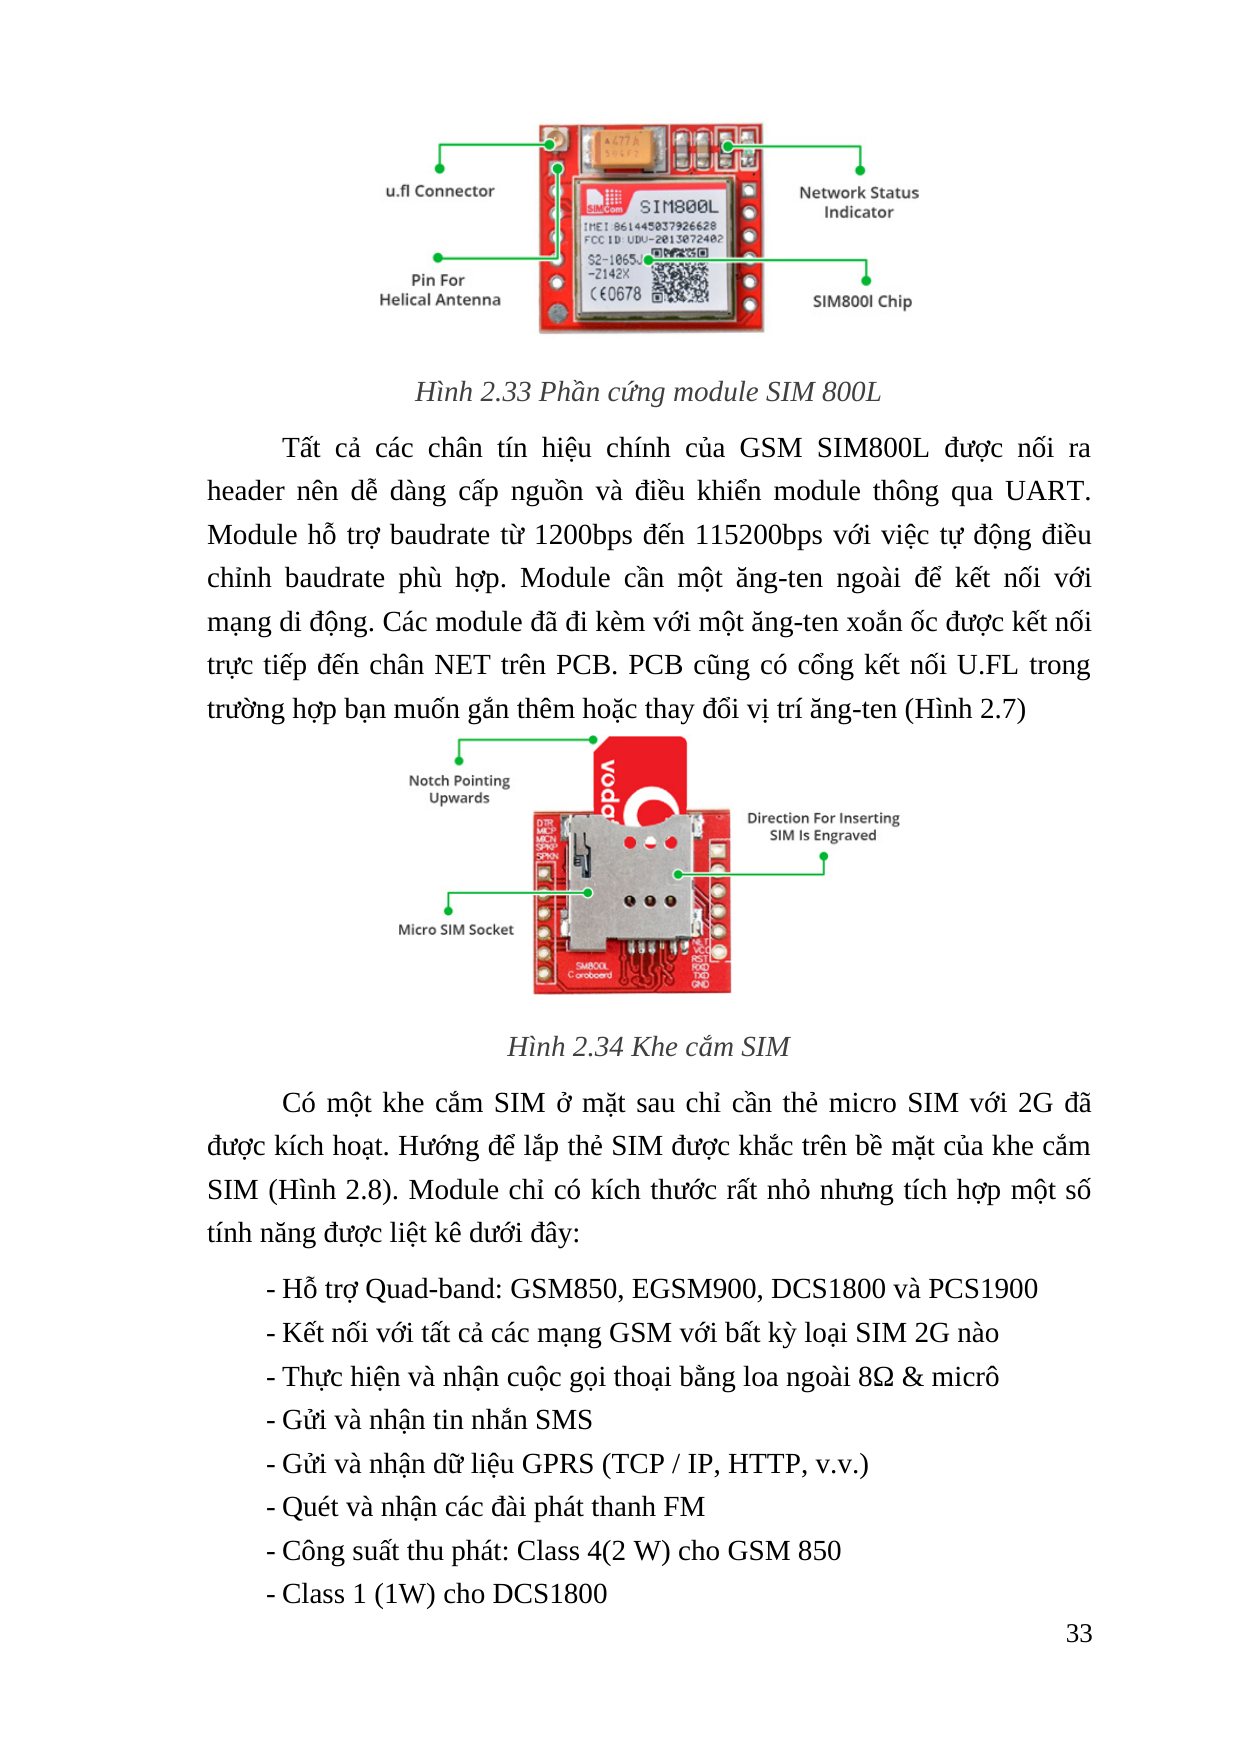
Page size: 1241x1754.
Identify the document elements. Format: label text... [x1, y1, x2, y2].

picture [399, 734, 900, 995]
list Kết nối với tất cả các mạng GSM với bất kỳ loại SIM 2G nào [207, 1315, 1092, 1349]
list Gửi và nhận dữ liệu GPRS (TCP / IP, HTTP, v.v.) [207, 1446, 1092, 1479]
picture [380, 118, 919, 340]
text Có một khe cắm SIM ở mặt sau chỉ cần thẻ micro SIM với 2G đã được kích hoạt. Hướng để lắp thẻ SIM được khắc trên bề mặt của khe cắm SIM (Hình 2.8). Module chỉ có kích thước rất nhỏ nhưng tích hợp một số tính năng được liệt kê dưới đây: [207, 1085, 1092, 1249]
list Gửi và nhận tin nhắn SMS [207, 1402, 1092, 1436]
list Thực hiện và nhận cuộc gọi thoại bằng loa ngoài 8Ω & micrô [207, 1359, 1092, 1392]
list Quét và nhận các đài phát thanh FM [207, 1489, 1092, 1523]
list Class 1 (1W) cho DCS1800 [207, 1576, 1092, 1610]
list Công suất thu phát: Class 4(2 W) cho GSM 850 [207, 1533, 1092, 1566]
text Tất cả các chân tín hiệu chính của GSM SIM800L được nối ra header nên dễ dàng cấp nguồn và điều khiển module thông qua UART. Module hỗ trợ baudrate từ 1200bps đến 115200bps với việc tự động điều chỉnh baudrate phù hợp. Module cần một ăng-ten ngoài để kết nối với mạng di động. Các module đã đi kèm với một ăng-ten xoắn ốc được kết nối trực tiếp đến chân NET trên PCB. PCB cũng có cổng kết nối U.FL trong trường hợp bạn muốn gắn thêm hoặc thay đổi vị trí ăng-ten (Hình 2.7) [207, 430, 1092, 724]
list Hỗ trợ Quad-band: GSM850, EGSM900, DCS1800 và PCS1900 [207, 1272, 1092, 1305]
